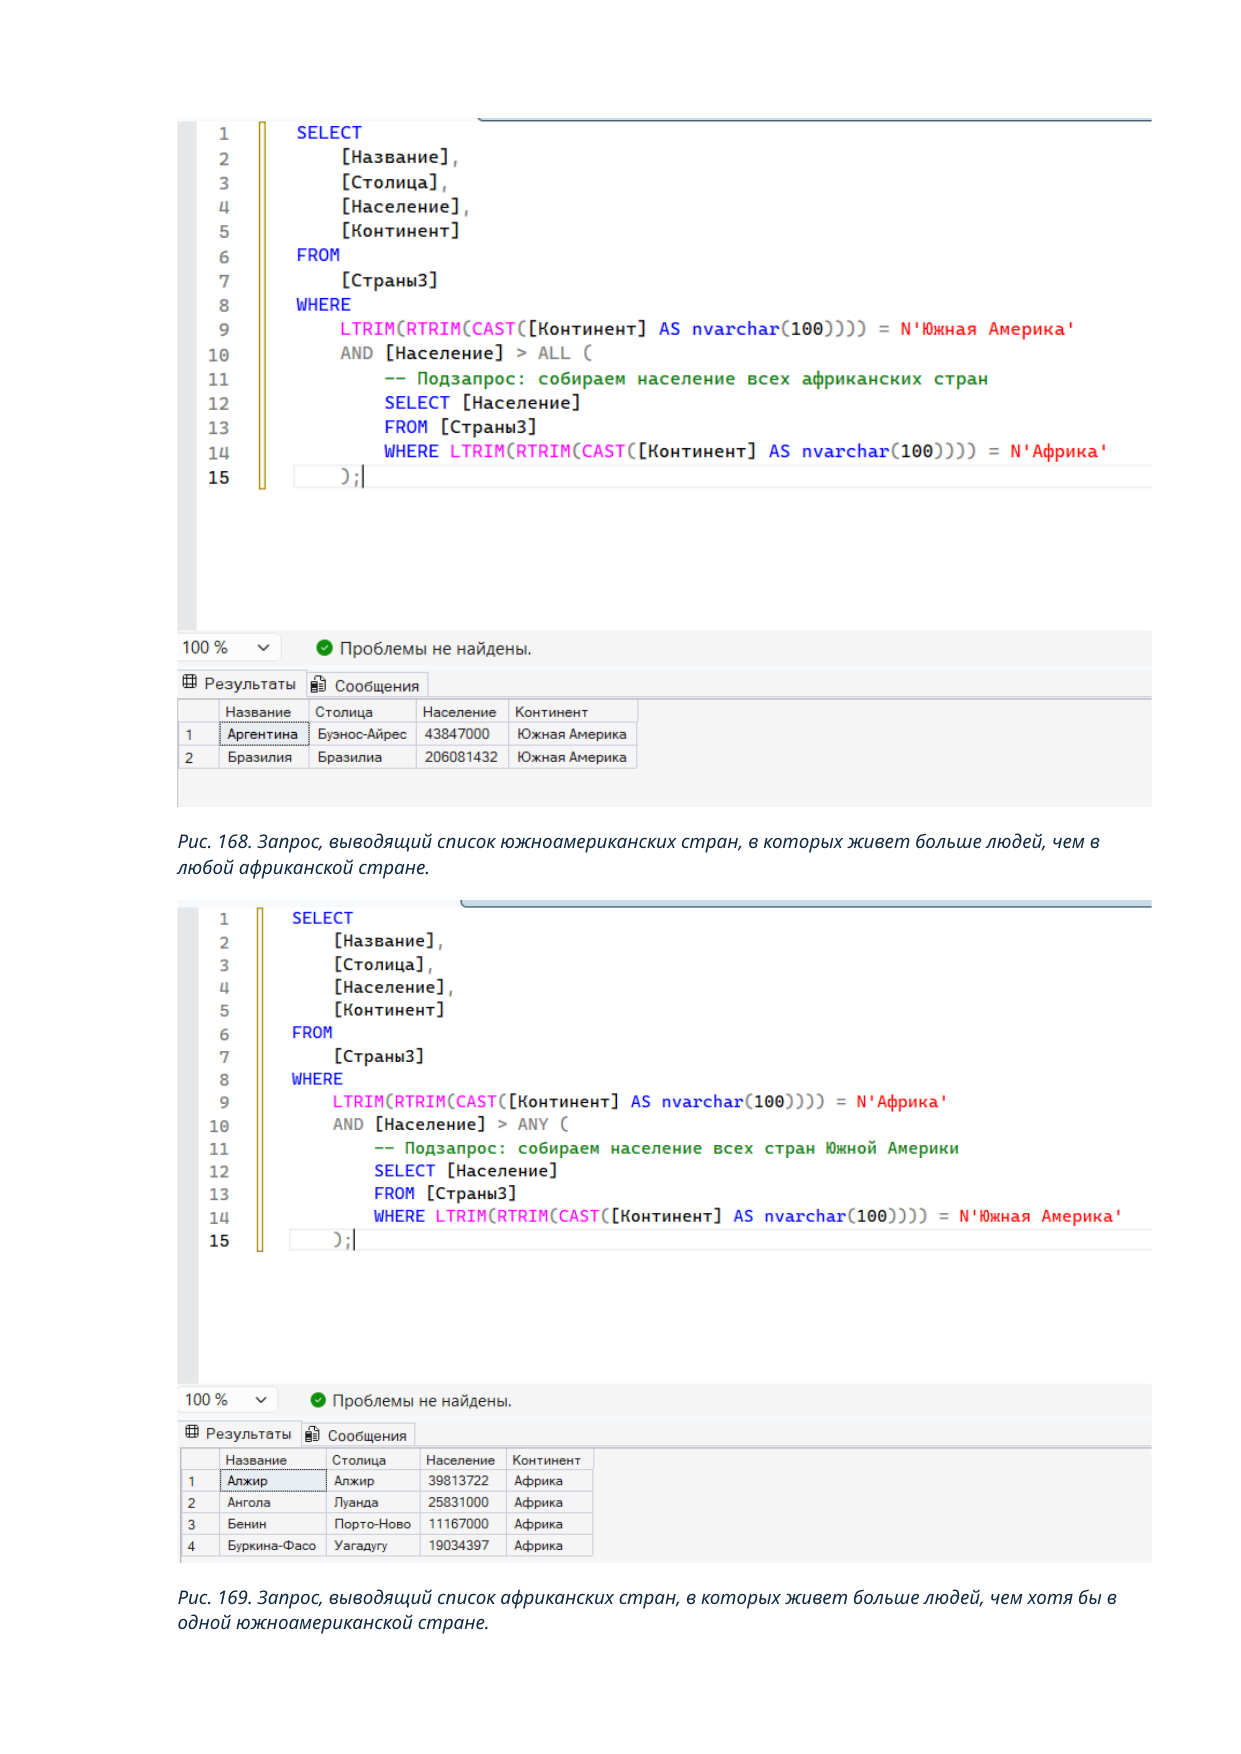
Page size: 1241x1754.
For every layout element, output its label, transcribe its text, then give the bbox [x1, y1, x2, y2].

picture [177, 900, 1152, 1563]
picture [177, 118, 1152, 807]
